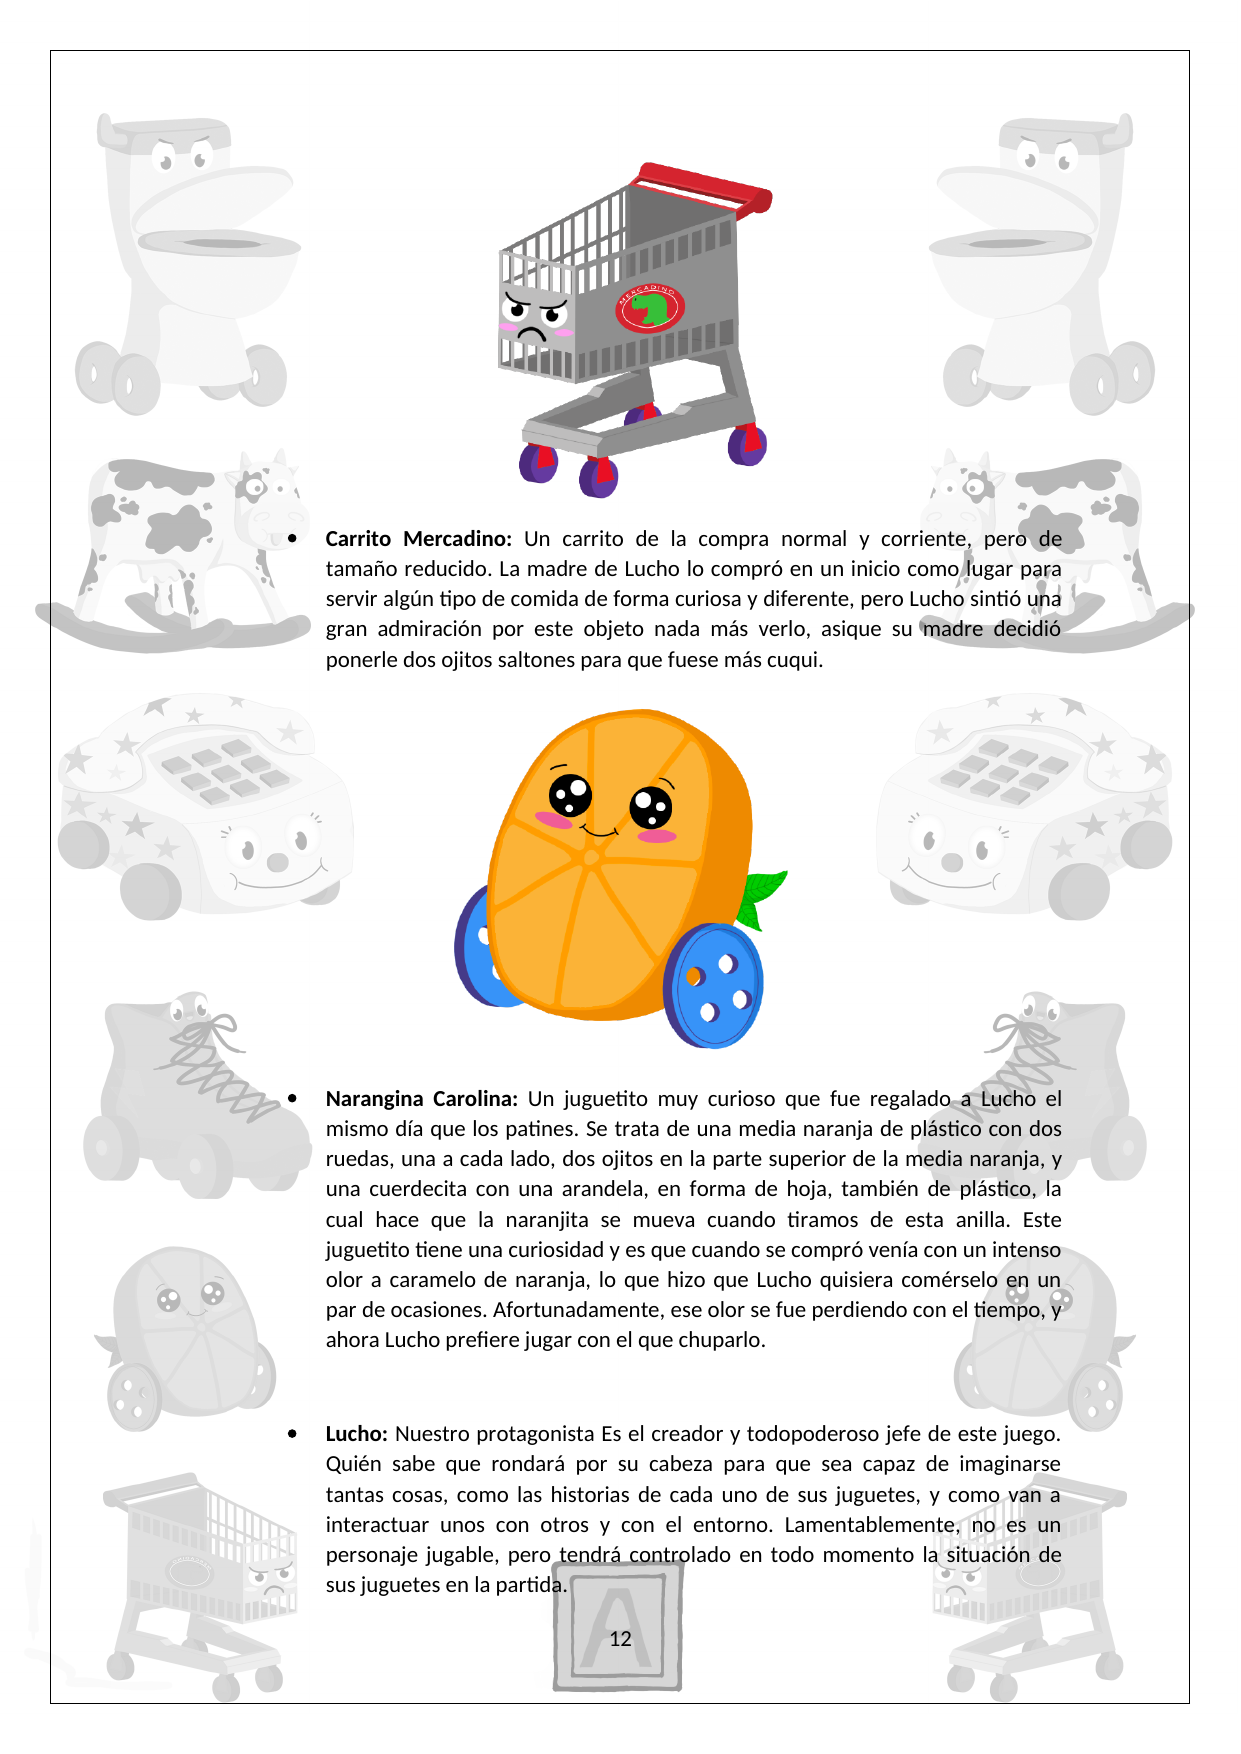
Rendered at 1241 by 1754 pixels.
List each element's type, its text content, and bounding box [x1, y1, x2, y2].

list Narangina Carolina: Un juguetito muy curioso que fue regalado a Lucho el mismo día que los patines. Se trata de una media naranja de plástico con dos ruedas, una a cada lado, dos ojitos en la parte superior de la media naranja, y una cuerdecita con una arandela, en forma de hoja, también de plástico, la cual hace que la naranjita se mueva cuando tiramos de esta anilla. Este juguetito tiene una curiosidad y es que cuando se compró venía con un intenso olor a caramelo de naranja, lo que hizo que Lucho quisiera comérselo en un par de ocasiones. Afortunadamente, ese olor se fue perdiendo con el tiempo, y ahora Lucho prefiere jugar con el que chuparlo. [288, 1084, 1063, 1353]
list Lucho: Nuestro protagonista Es el creador y todopoderoso jefe de este juego. Quién sabe que rondará por su cabeza para que sea capaz de imaginarse tantas cosas, como las historias de cada uno de sus juguetes, y como van a interactuar unos con otros y con el entorno. Lamentablemente, no es un personaje jugable, pero tendrá controlado en todo momento la situación de sus juguetes en la partida. [288, 1419, 1063, 1598]
picture [0, 1, 1238, 1714]
list Carrito Mercadino: Un carrito de la compra normal y corriente, pero de tamaño reducido. La madre de Lucho lo compró en un inicio como lugar para servir algún tipo de comida de forma curiosa y diferente, pero Lucho sintió una gran admiración por este objeto nada más verlo, asique su madre decidió ponerle dos ojitos saltones para que fuese más cuqui. [288, 524, 1063, 673]
